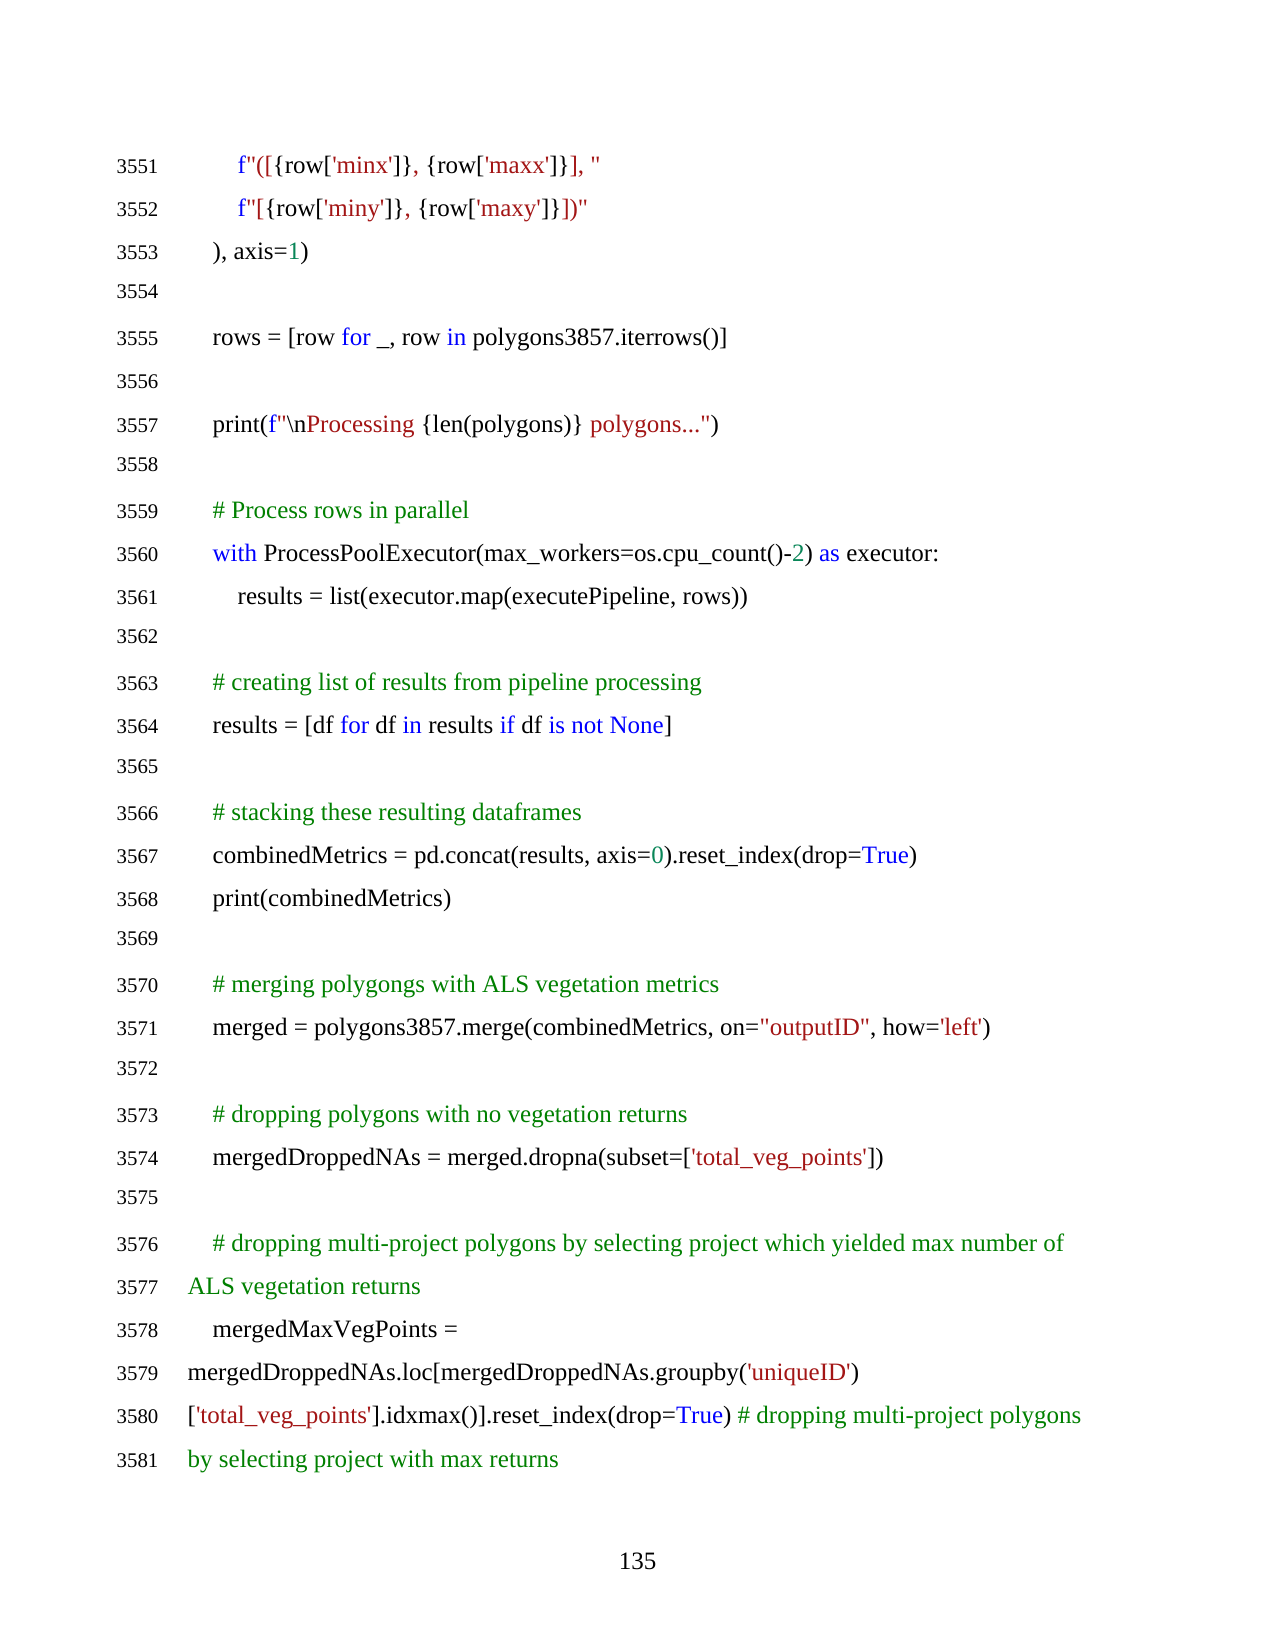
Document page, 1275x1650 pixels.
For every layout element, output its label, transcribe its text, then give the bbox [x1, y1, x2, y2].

text results = list(executor.map(executePipeline, rows)) [187, 581, 1087, 610]
text # dropping multi-project polygons by selecting project which yielded max number of ALS vegetation returns [187, 1228, 1087, 1300]
text f"[{row['miny']}, {row['maxy']}])" [187, 193, 1087, 222]
text ), axis=1) [187, 236, 1087, 265]
text # Process rows in parallel [187, 495, 1087, 524]
text mergedMaxVegPoints = mergedDroppedNAs.loc[mergedDroppedNAs.groupby('uniqueID')['total_veg_points'].idxmax()].reset_index(drop=True) # dropping multi-project polygons by selecting project with max returns [187, 1314, 1087, 1472]
text print(combinedMetrics) [187, 883, 1087, 912]
text mergedDroppedNAs = merged.dropna(subset=['total_veg_points']) [187, 1142, 1087, 1171]
text combinedMetrics = pd.concat(results, axis=0).reset_index(drop=True) [187, 840, 1087, 869]
text f"([{row['minx']}, {row['maxx']}], " [187, 150, 1087, 179]
text # creating list of results from pipeline processing [187, 667, 1087, 696]
text # stacking these resulting dataframes [187, 797, 1087, 826]
text results = [df for df in results if df is not None] [187, 711, 1087, 739]
text # merging polygongs with ALS vegetation metrics [187, 969, 1087, 998]
text rows = [row for _, row in polygons3857.iterrows()] [187, 322, 1087, 351]
text print(f"\nProcessing {len(polygons)} polygons...") [187, 409, 1087, 437]
text merged = polygons3857.merge(combinedMetrics, on="outputID", how='left') [187, 1012, 1087, 1041]
text # dropping polygons with no vegetation returns [187, 1099, 1087, 1127]
text with ProcessPoolExecutor(max_workers=os.cpu_count()-2) as executor: [187, 538, 1087, 567]
